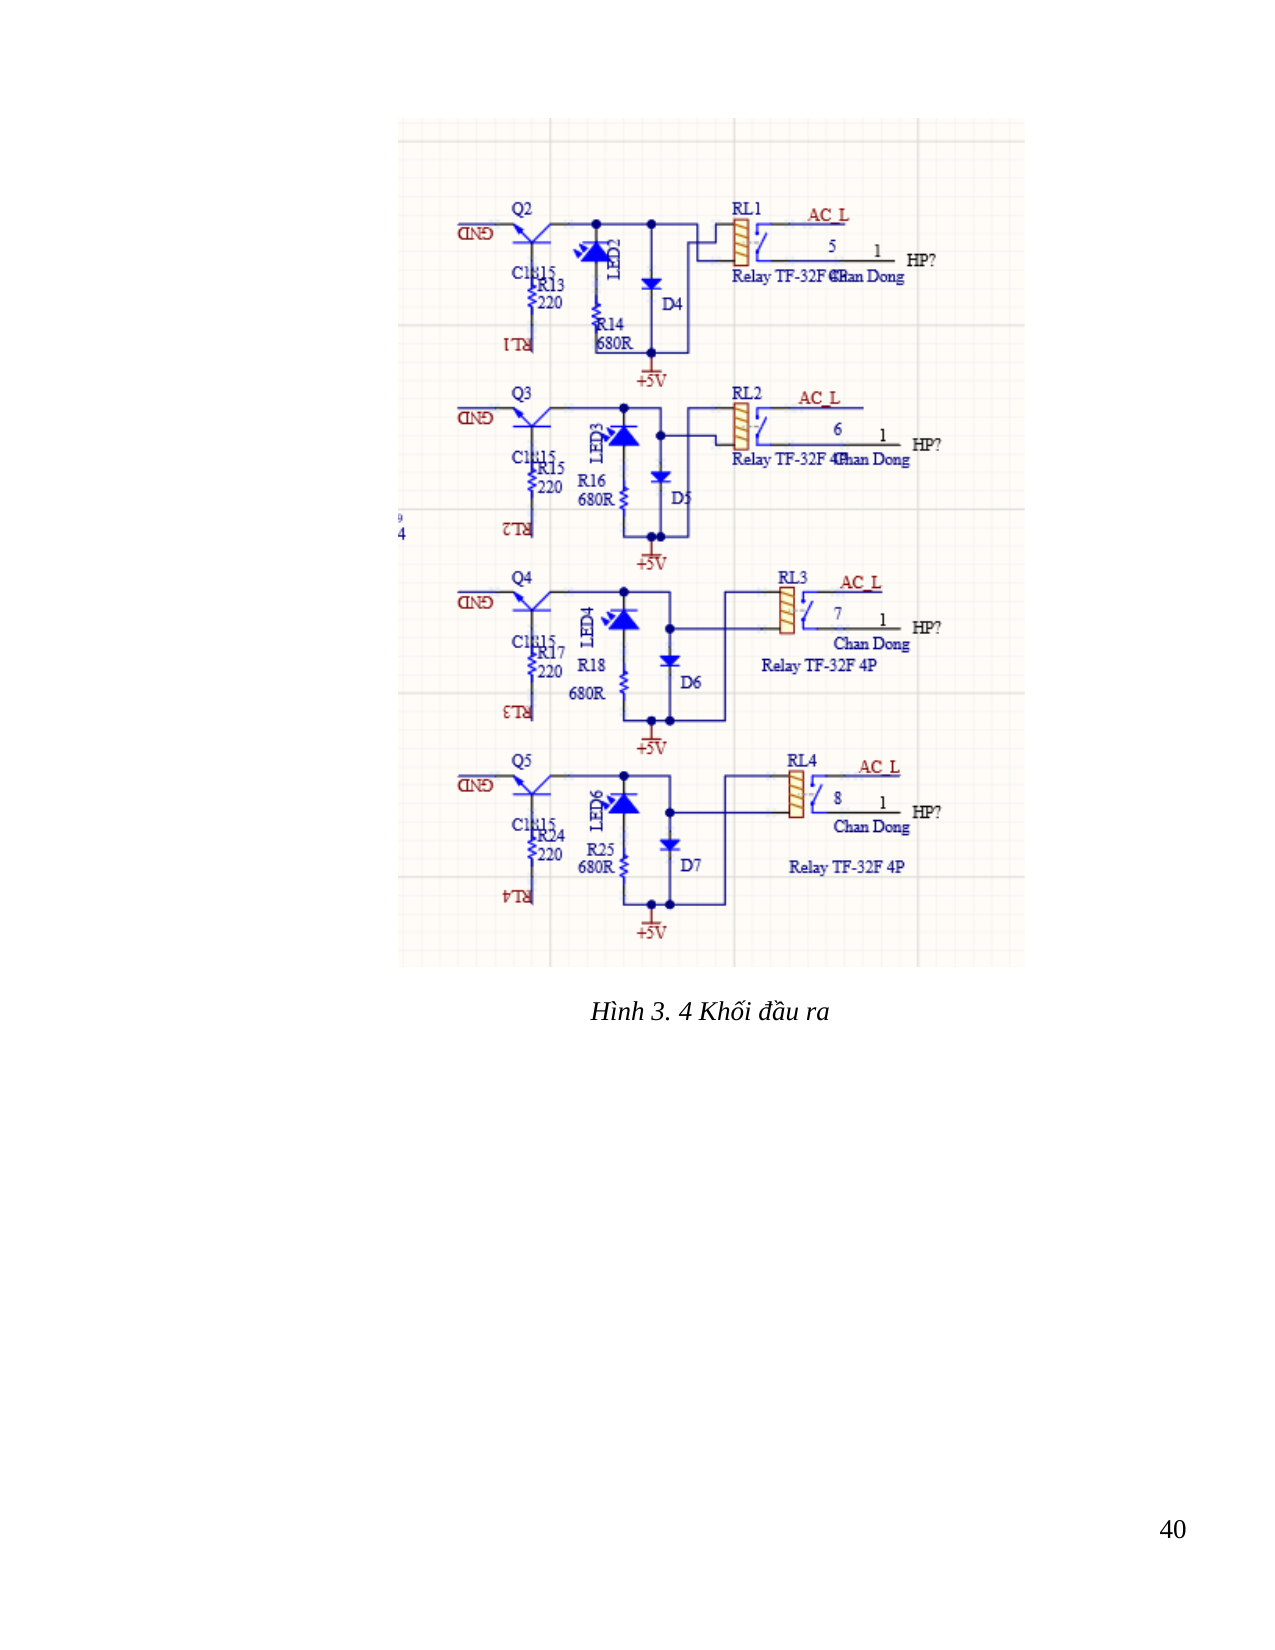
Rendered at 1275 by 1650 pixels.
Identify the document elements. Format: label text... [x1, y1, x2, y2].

picture [398, 118, 1025, 967]
text Hình 3. 4 Khối đầu ra [177, 995, 1186, 1026]
